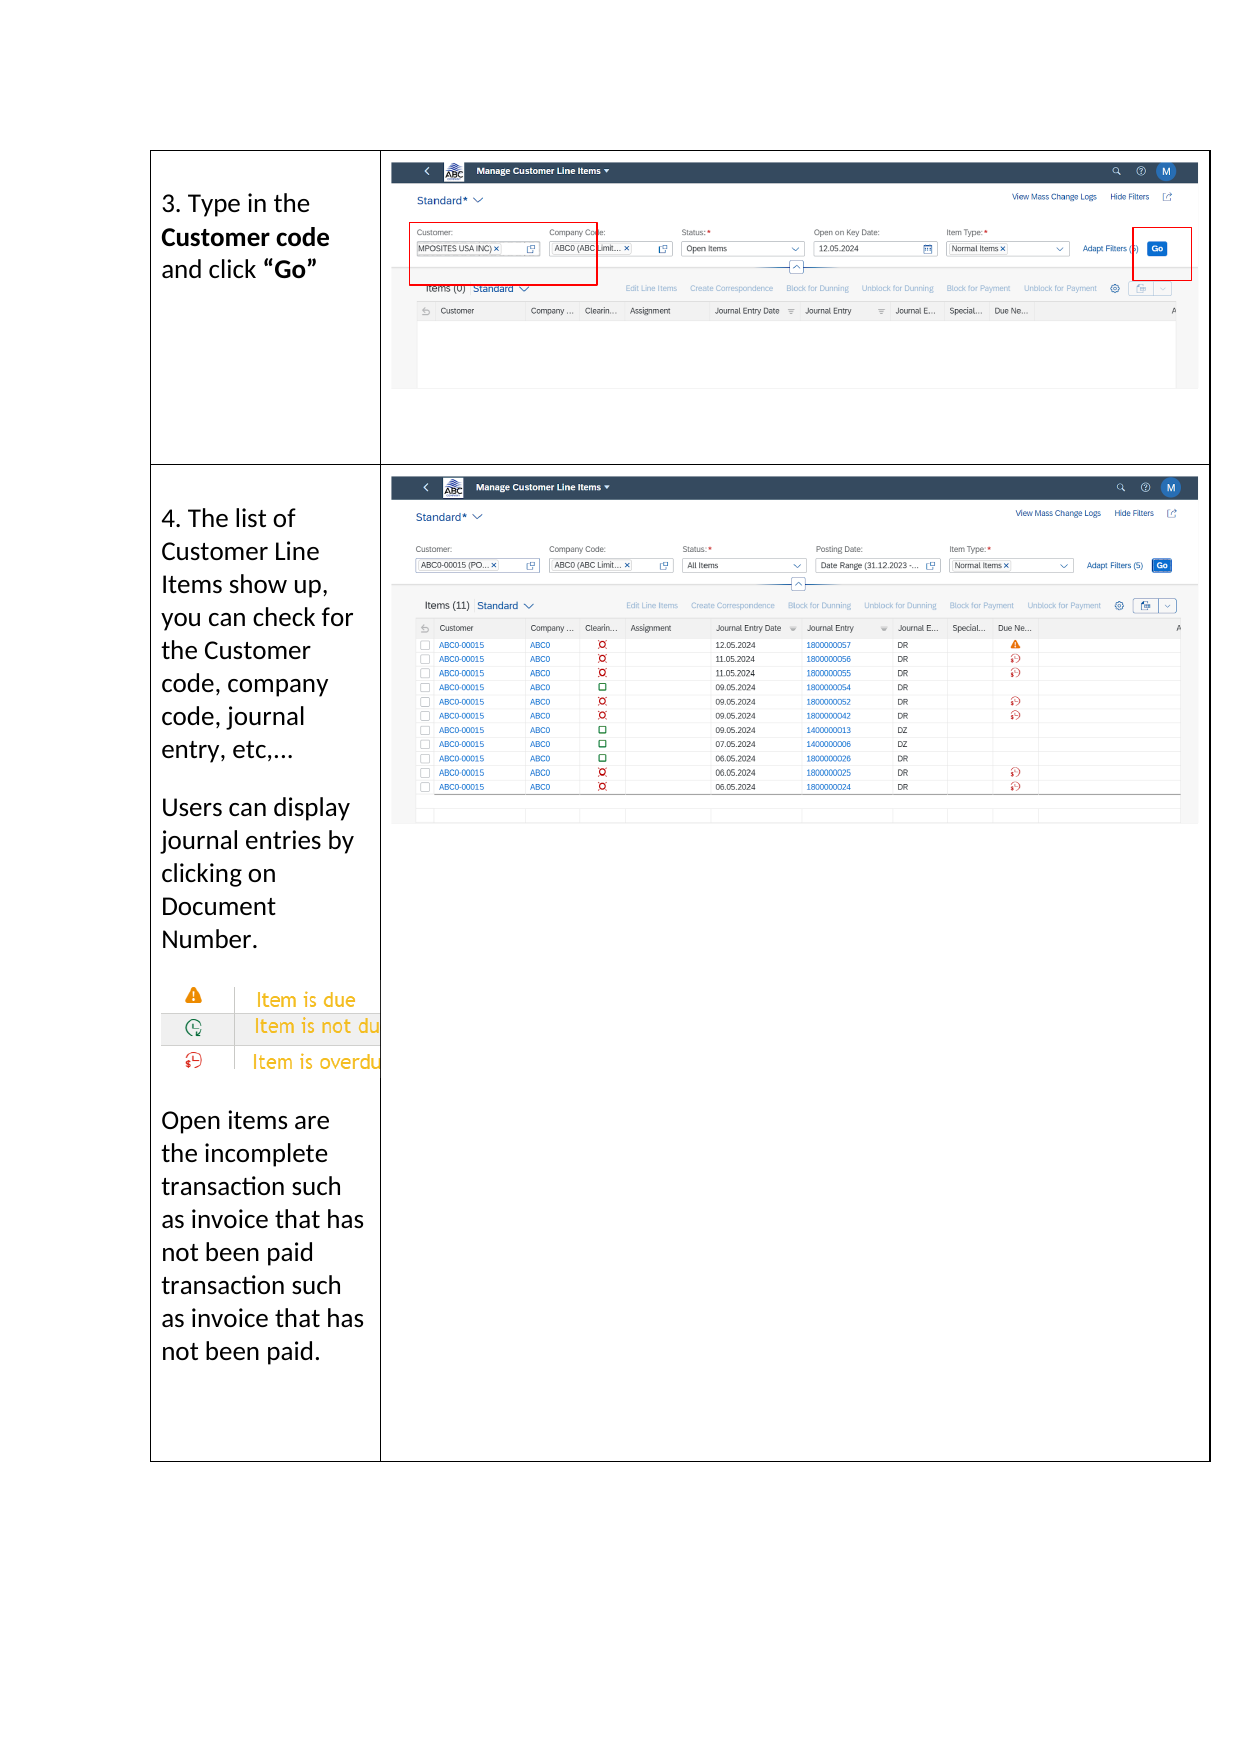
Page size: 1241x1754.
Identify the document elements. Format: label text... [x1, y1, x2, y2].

picture [161, 980, 381, 1078]
table_cell [381, 465, 1209, 1461]
table_cell 3. Type in the Customer code and click “Go” [151, 151, 380, 464]
table_cell [381, 151, 1209, 464]
table_cell 4. The list of Customer Line Items show up, you can check for the Customer code, company code, journal entry, etc,... Users can display journal entries by clicking on Document Number. Open items are the incomplete transaction such as invoice that has not been paid transaction such as invoice that has not been paid. [151, 465, 380, 1461]
picture [390, 161, 1199, 389]
picture [390, 475, 1199, 824]
